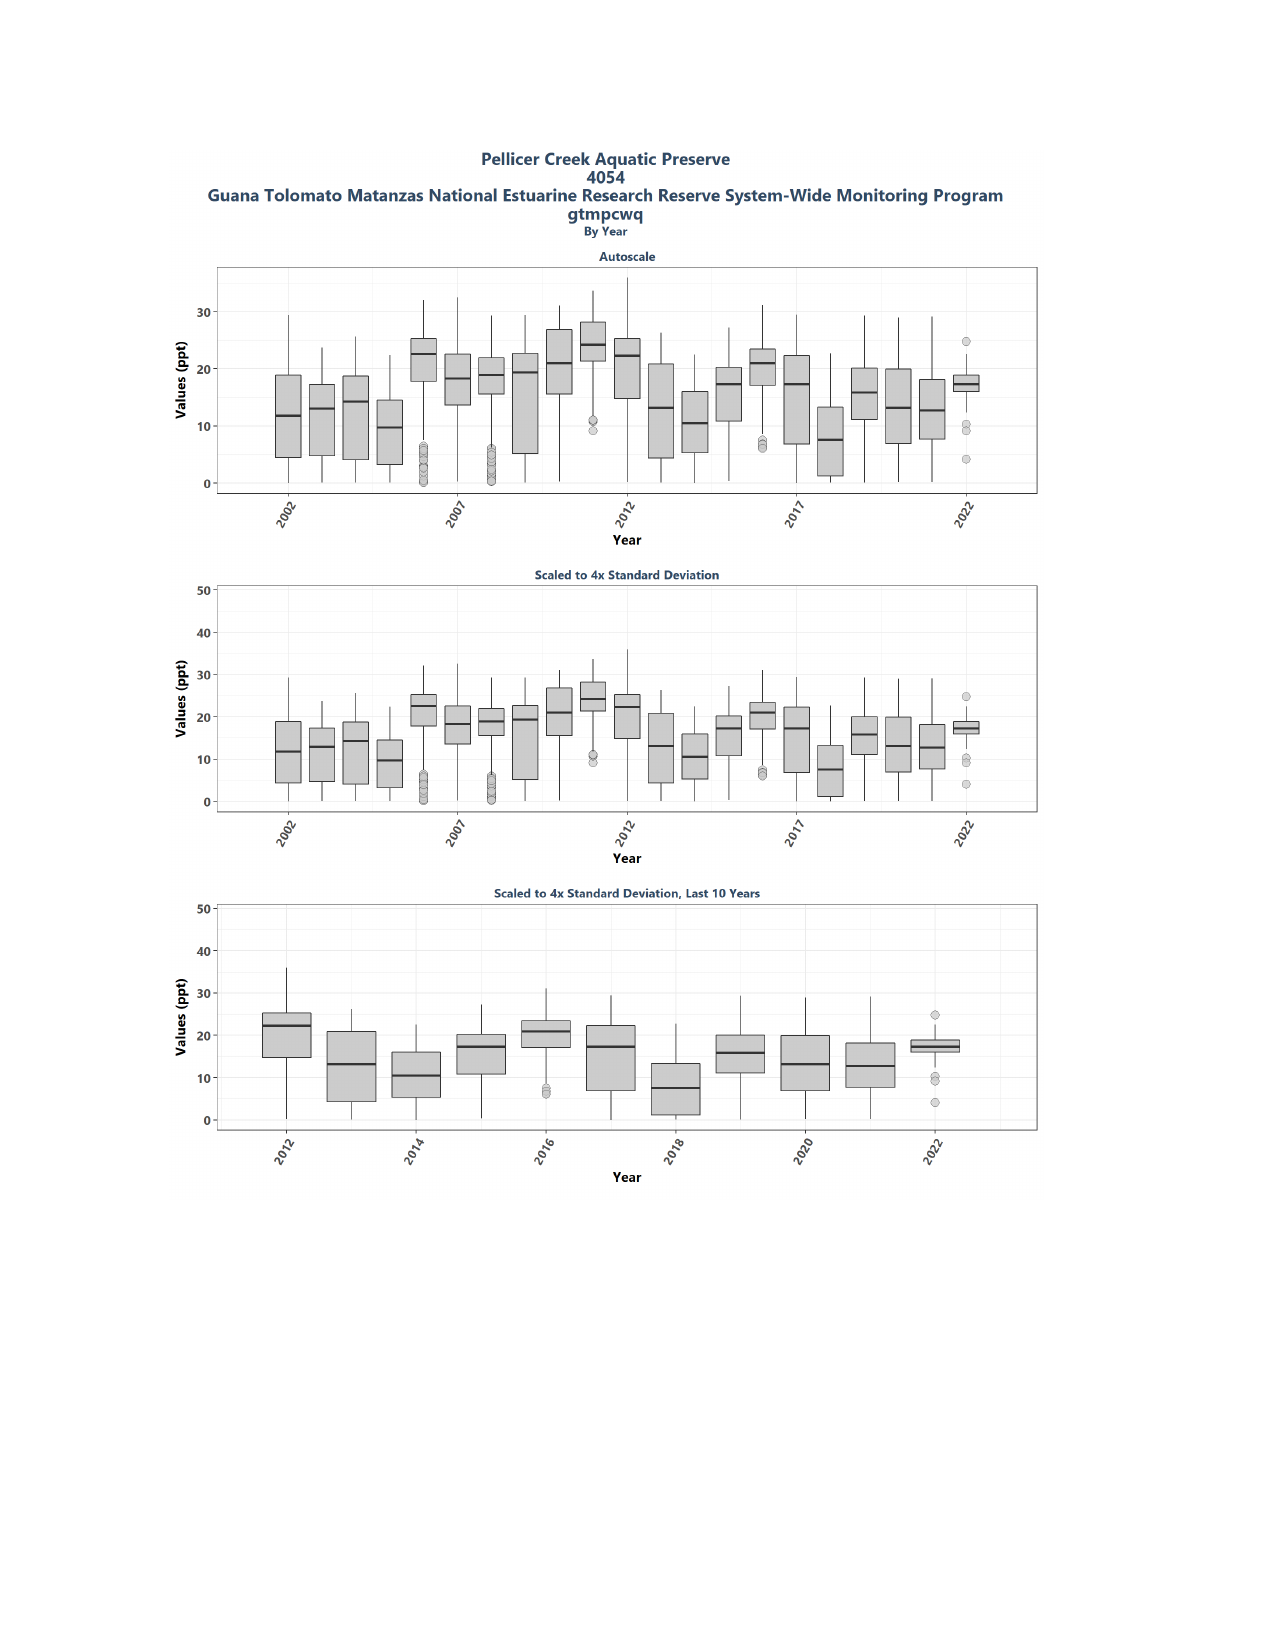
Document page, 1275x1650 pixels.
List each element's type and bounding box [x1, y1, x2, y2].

picture [168, 150, 1044, 1200]
